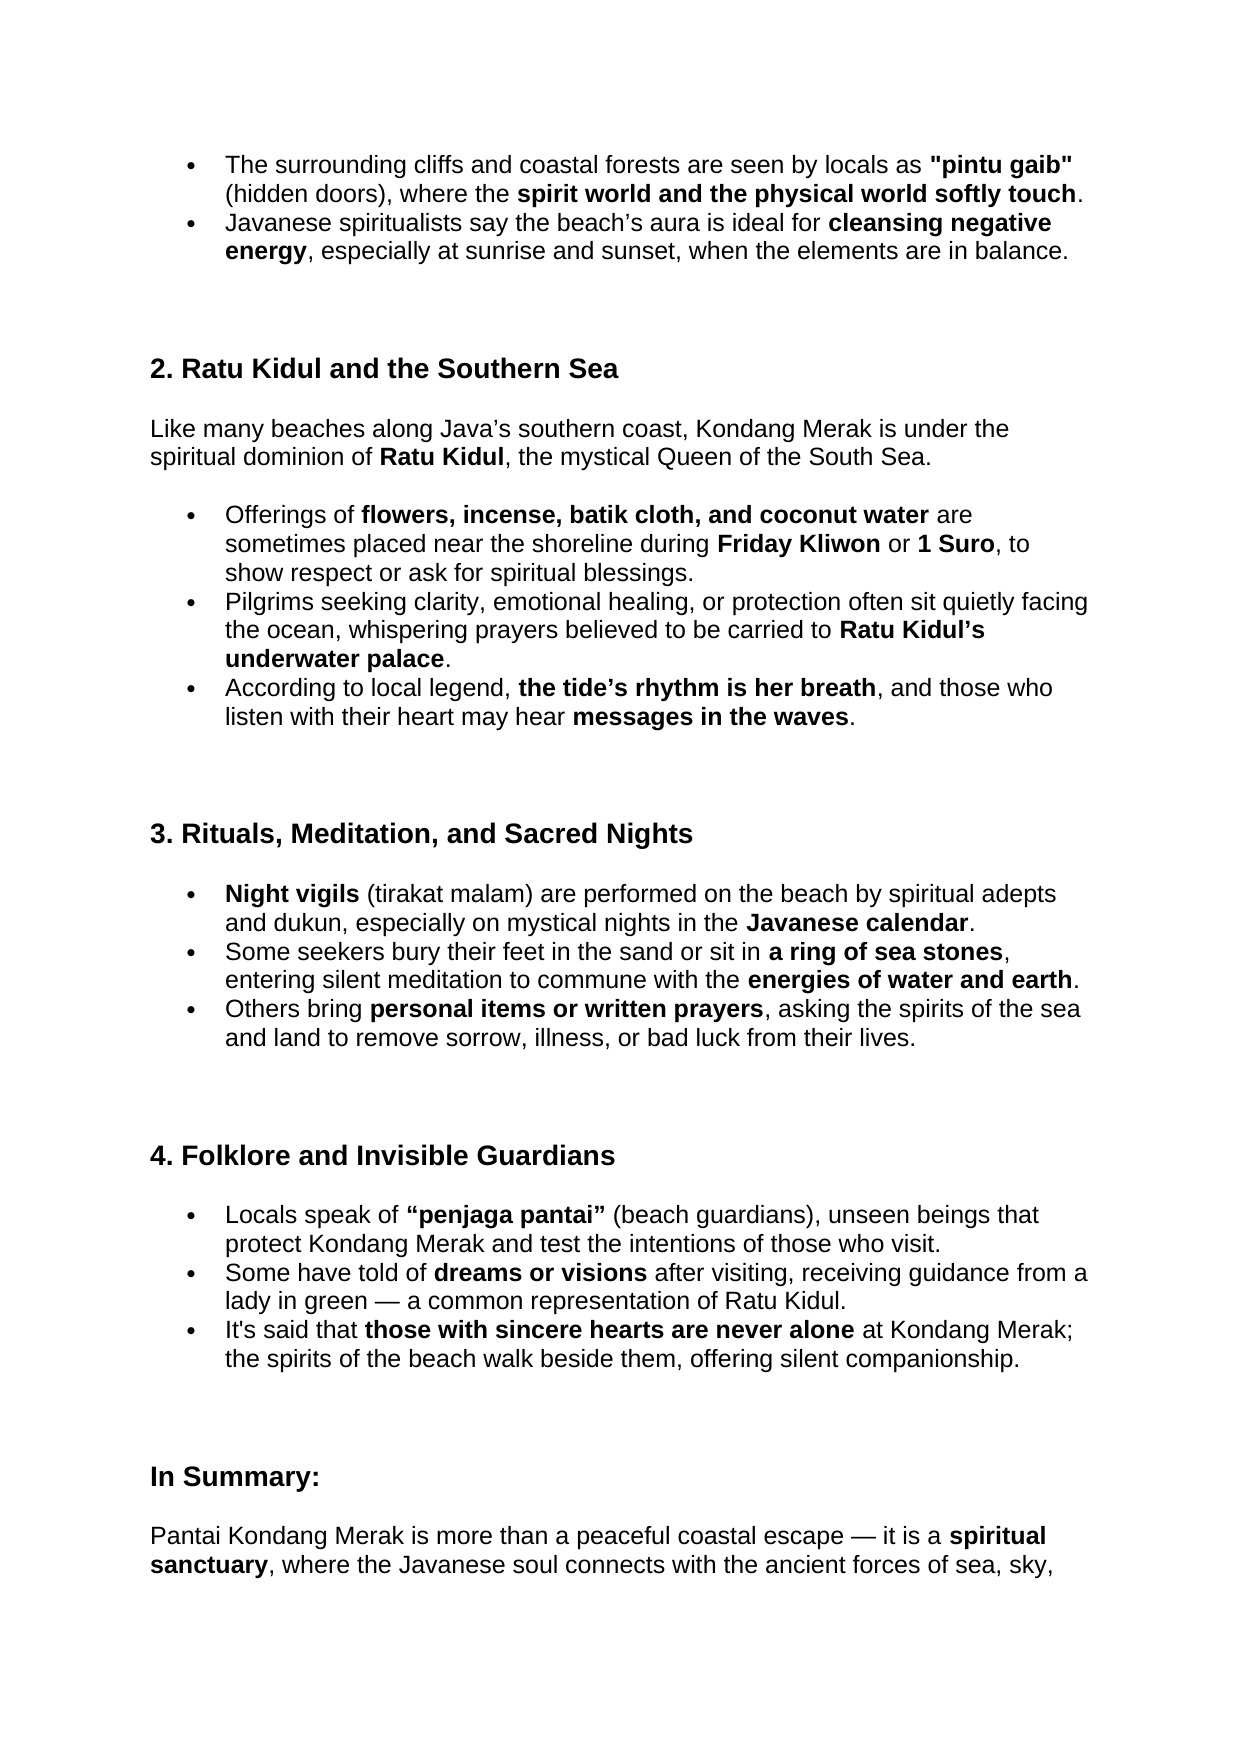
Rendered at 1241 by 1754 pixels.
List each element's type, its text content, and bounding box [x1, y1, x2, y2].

list Night vigils (tirakat malam) are performed on the beach by spiritual adepts and dukun, especially on mystical nights in the Javanese calendar. [187, 879, 1090, 936]
list The surrounding cliffs and coastal forests are seen by locals as "pintu gaib" (hidden doors), where the spirit world and the physical world softly touch. [187, 150, 1090, 207]
list According to local legend, the tide’s rhythm is her breath, and those who listen with their heart may hear messages in the waves. [187, 673, 1090, 730]
text In Summary: [150, 1460, 1090, 1492]
list Some seekers bury their feet in the sand or sit in a ring of sea stones, entering silent meditation to commune with the energies of water and earth. [187, 936, 1090, 994]
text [150, 1521, 1090, 1579]
list Offerings of flowers, incense, batik cloth, and coconut water are sometimes placed near the shoreline during Friday Kliwon or 1 Suro, to show respect or ask for spiritual blessings. [187, 500, 1090, 587]
text Like many beaches along Java’s southern coast, Kondang Merak is under the spiritual dominion of Ratu Kidul, the mystical Queen of the South Sea. [150, 414, 1090, 471]
list Locals speak of “penjaga pantai” (beach guardians), unseen beings that protect Kondang Merak and test the intentions of those who visit. [187, 1200, 1090, 1258]
list Javanese spiritualists say the beach’s aura is ideal for cleansing negative energy, especially at sunrise and sunset, when the elements are in balance. [187, 207, 1090, 265]
text 4. Folklore and Invisible Guardians [150, 1138, 1090, 1171]
list Others bring personal items or written prayers, asking the spirits of the sea and land to remove sorrow, illness, or bad luck from their lives. [187, 994, 1090, 1051]
list Some have told of dreams or visions after visiting, receiving guidance from a lady in green — a common representation of Ratu Kidul. [187, 1258, 1090, 1315]
text 3. Rituals, Meditation, and Sacred Nights [150, 817, 1090, 850]
list It's said that those with sincere hearts are never alone at Kondang Merak; the spirits of the beach walk beside them, offering silent companionship. [187, 1315, 1090, 1373]
text 2. Ratu Kidul and the Southern Sea [150, 352, 1090, 384]
list Pilgrims seeking clarity, emotional healing, or protection often sit quietly facing the ocean, whispering prayers believed to be carried to Ratu Kidul’s underwater palace. [187, 587, 1090, 673]
